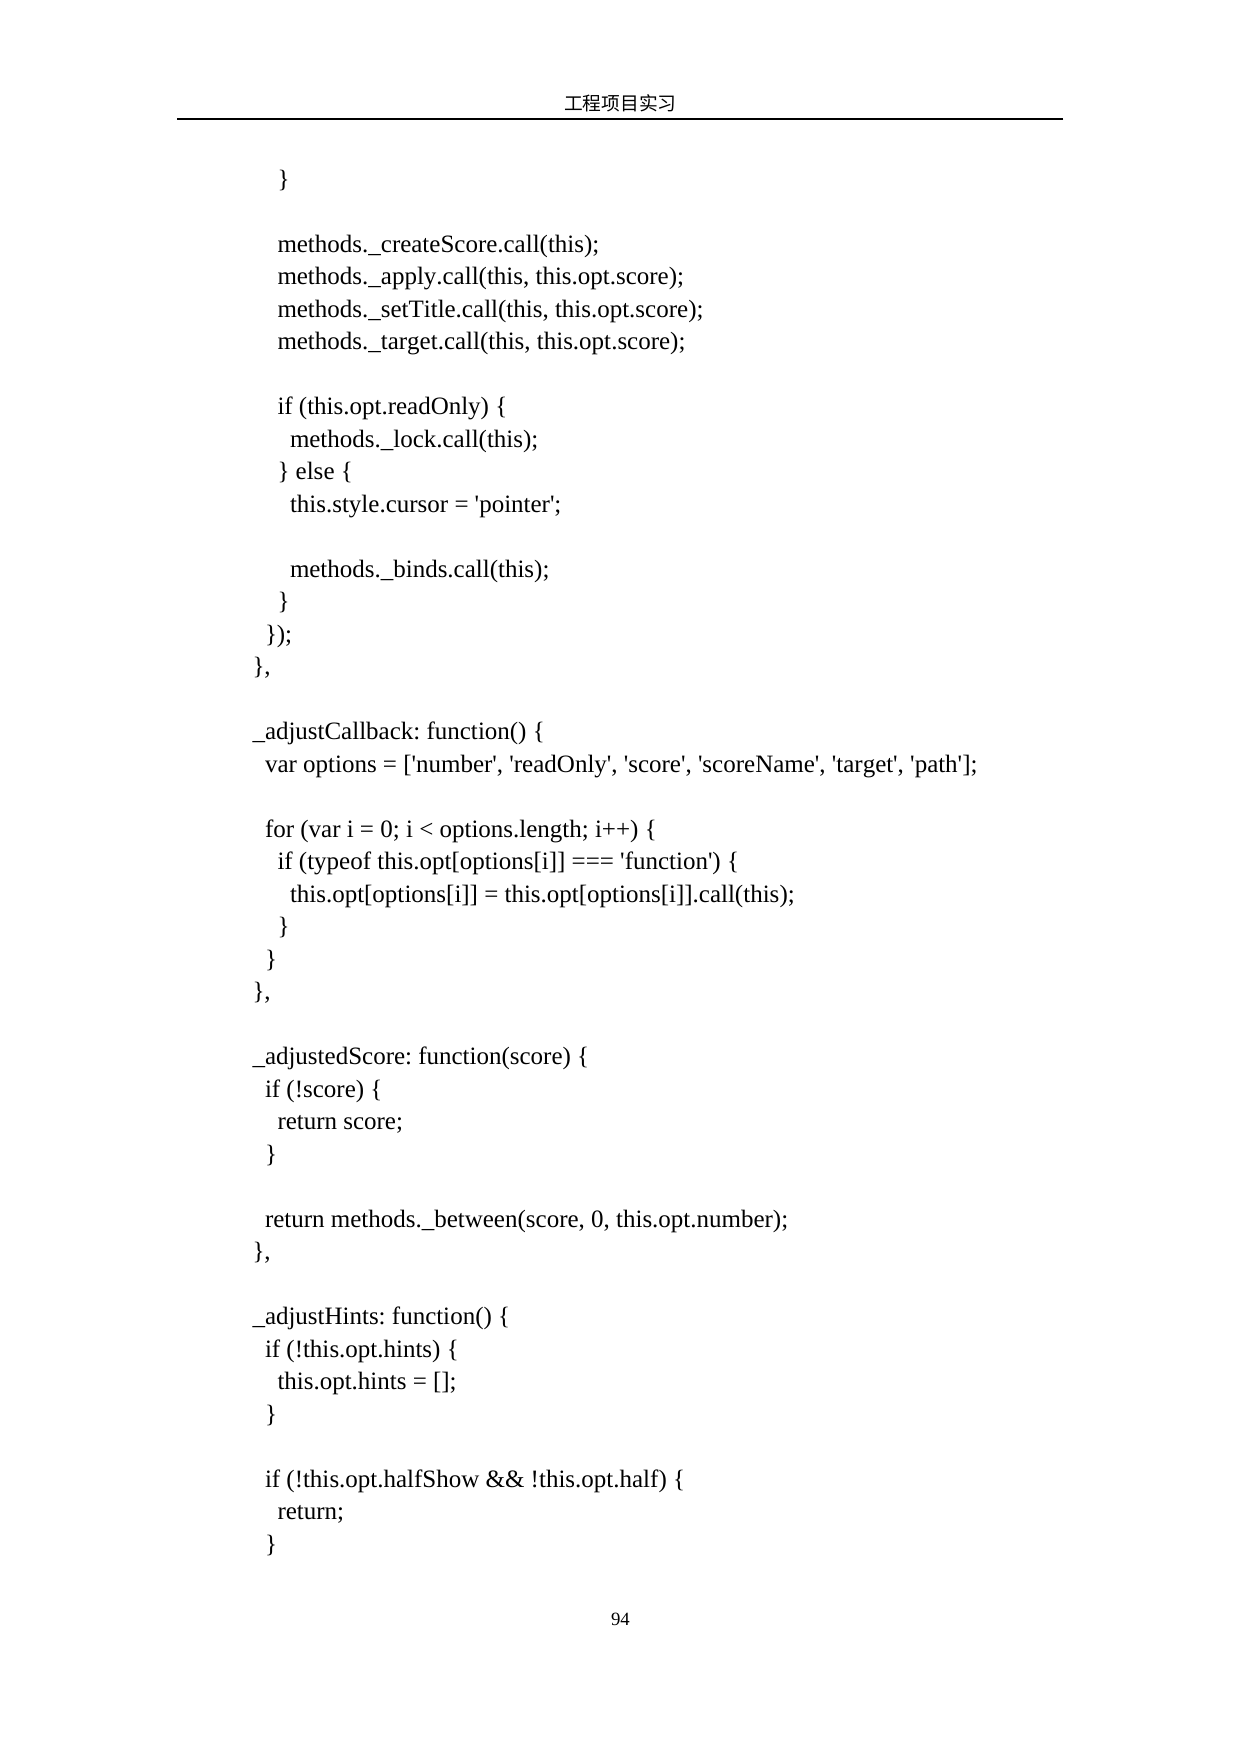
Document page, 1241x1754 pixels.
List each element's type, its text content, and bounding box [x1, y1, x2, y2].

text return score; [177, 1104, 1063, 1137]
text this.opt.hints = []; [177, 1364, 1063, 1397]
text methods._apply.call(this, this.opt.score); [177, 259, 1063, 292]
text if (!this.opt.halfShow && !this.opt.half) { [177, 1462, 1063, 1494]
text var options = ['number', 'readOnly', 'score', 'scoreName', 'target', 'path']; [177, 747, 1063, 779]
text } [177, 584, 1063, 617]
text if (!this.opt.hints) { [177, 1332, 1063, 1364]
text for (var i = 0; i < options.length; i++) { [177, 812, 1063, 844]
text }, [177, 1234, 1063, 1267]
text if (typeof this.opt[options[i]] === 'function') { [177, 844, 1063, 877]
text this.opt[options[i]] = this.opt[options[i]].call(this); [177, 877, 1063, 909]
text methods._createScore.call(this); [177, 227, 1063, 259]
text _adjustHints: function() { [177, 1299, 1063, 1332]
text } [177, 909, 1063, 942]
text }); [177, 617, 1063, 649]
text _adjustedScore: function(score) { [177, 1039, 1063, 1072]
text }, [177, 974, 1063, 1007]
text }, [177, 649, 1063, 682]
text } [177, 162, 1063, 194]
text methods._lock.call(this); [177, 422, 1063, 454]
text return; [177, 1494, 1063, 1527]
text methods._binds.call(this); [177, 552, 1063, 584]
text methods._target.call(this, this.opt.score); [177, 324, 1063, 357]
text } else { [177, 454, 1063, 487]
text if (this.opt.readOnly) { [177, 389, 1063, 422]
text methods._setTitle.call(this, this.opt.score); [177, 292, 1063, 324]
text } [177, 942, 1063, 974]
text this.style.cursor = 'pointer'; [177, 487, 1063, 519]
text } [177, 1137, 1063, 1169]
text if (!score) { [177, 1072, 1063, 1104]
text } [177, 1397, 1063, 1429]
text } [177, 1527, 1063, 1559]
text return methods._between(score, 0, this.opt.number); [177, 1202, 1063, 1234]
text _adjustCallback: function() { [177, 714, 1063, 747]
